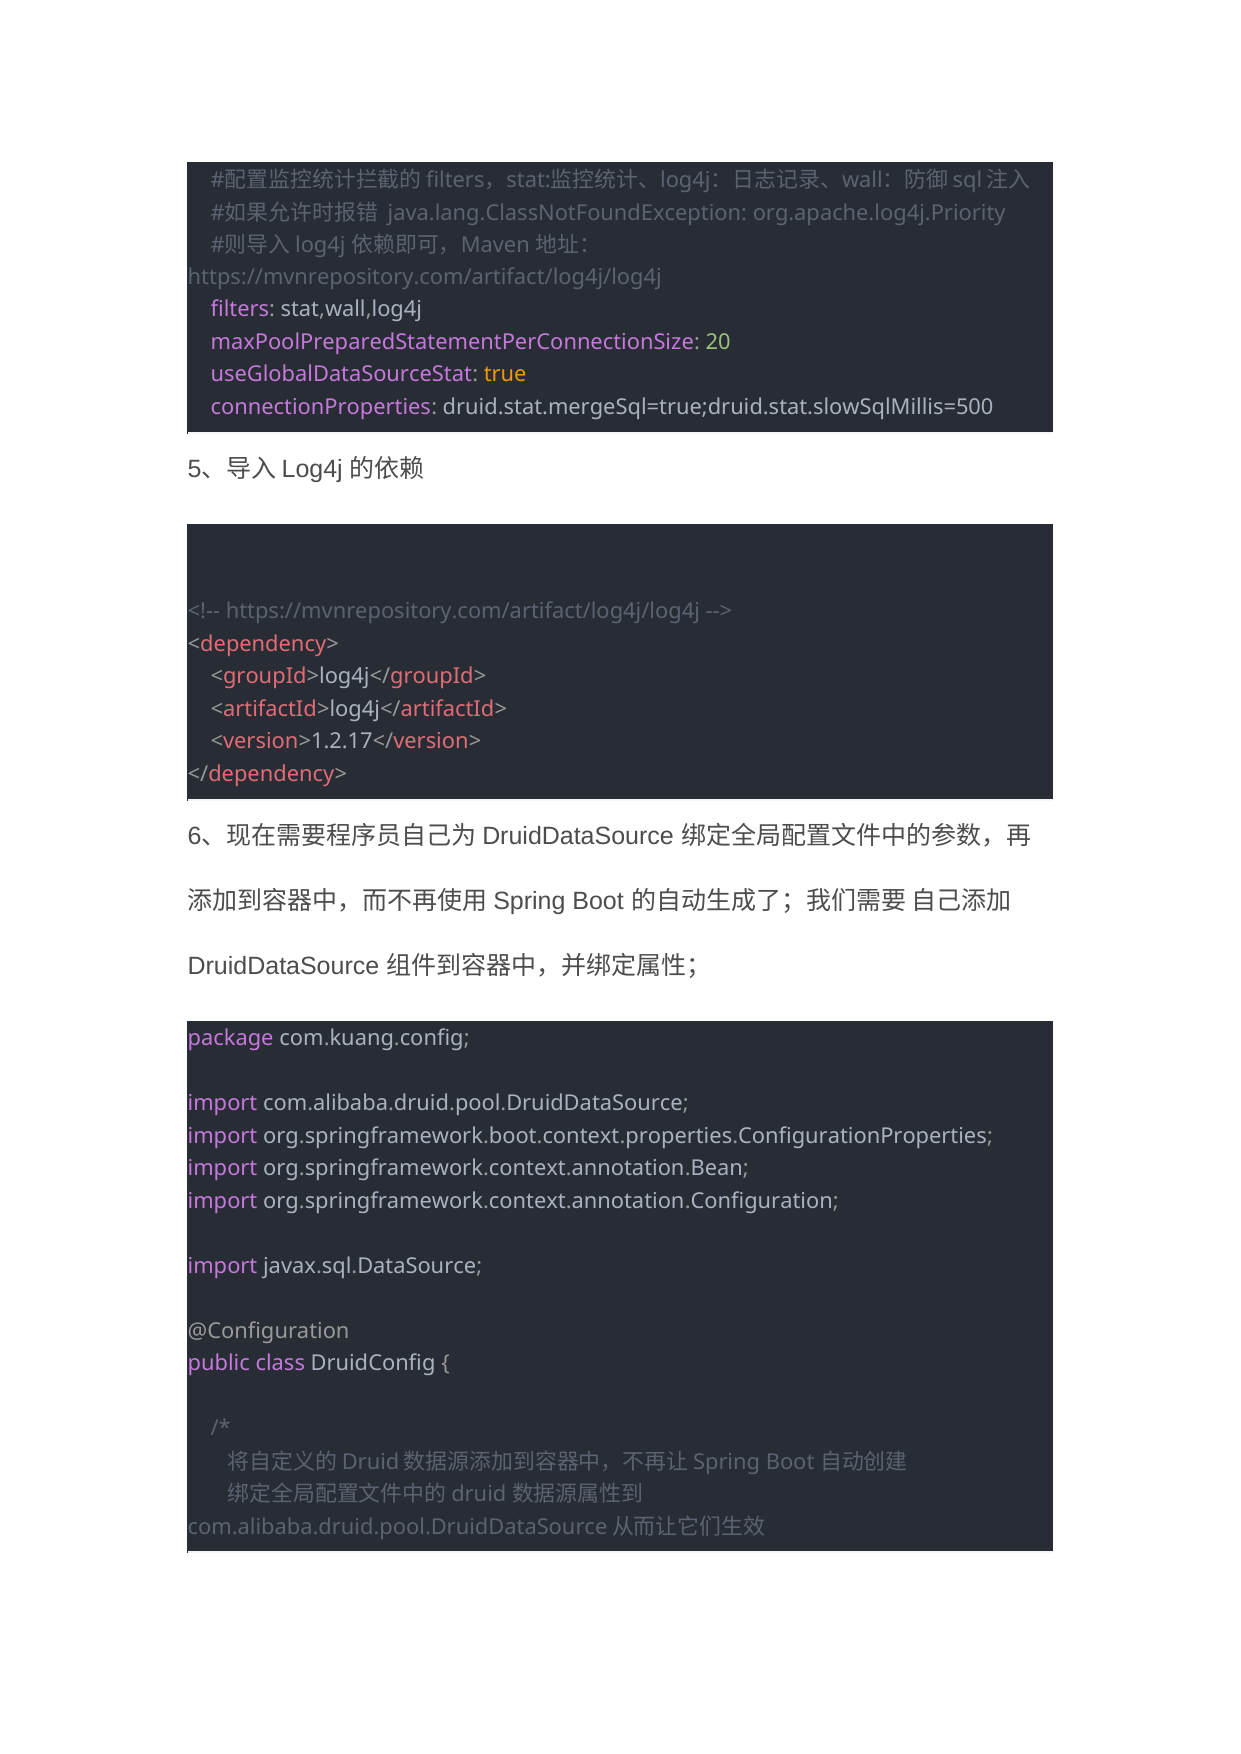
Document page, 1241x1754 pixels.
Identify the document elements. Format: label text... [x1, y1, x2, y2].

text 6、现在需要程序员自己为 DruidDataSource 绑定全局配置文件中的参数，再添加到容器中，而不再使用 Spring Boot 的自动生成了；我们需要 自己添加 DruidDataSource 组件到容器中，并绑定属性； [187, 801, 1053, 996]
text #则导入 log4j 依赖即可，Maven 地址：https://mvnrepository.com/artifact/log4j/log4j [187, 227, 1053, 292]
text <!-- https://mvnrepository.com/artifact/log4j/log4j --> [187, 594, 1053, 626]
text </dependency> [187, 756, 1053, 801]
text #如果允许时报错 java.lang.ClassNotFoundException: org.apache.log4j.Priority [187, 194, 1053, 227]
text <version>1.2.17</version> [187, 724, 1053, 756]
text import com.alibaba.druid.pool.DruidDataSource; [187, 1086, 1053, 1118]
text 5、导入Log4j 的依赖 [187, 434, 1053, 499]
text @Configuration [187, 1313, 1053, 1346]
text package com.kuang.config; [187, 1021, 1053, 1053]
text /* [187, 1411, 1053, 1443]
text 绑定全局配置文件中的 druid 数据源属性到 com.alibaba.druid.pool.DruidDataSource从而让它们生效 [187, 1476, 1053, 1553]
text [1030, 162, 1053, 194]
text useGlobalDataSourceStat: true [187, 357, 1053, 389]
text public class DruidConfig { [187, 1346, 1053, 1378]
text <artifactId>log4j</artifactId> [187, 691, 1053, 724]
text maxPoolPreparedStatementPerConnectionSize: 20 [187, 324, 1053, 357]
text filters: stat,wall,log4j [187, 292, 1053, 324]
text <dependency> [187, 626, 1053, 659]
text connectionProperties: druid.stat.mergeSql=true;druid.stat.slowSqlMillis=500 [187, 389, 1053, 434]
text import org.springframework.context.annotation.Configuration; [187, 1183, 1053, 1216]
text 将自定义的 Druid数据源添加到容器中，不再让 Spring Boot 自动创建 [187, 1443, 1053, 1476]
text import org.springframework.context.annotation.Bean; [187, 1151, 1053, 1183]
text import org.springframework.boot.context.properties.ConfigurationProperties; [187, 1118, 1053, 1151]
text import javax.sql.DataSource; [187, 1248, 1053, 1281]
text <groupId>log4j</groupId> [187, 659, 1053, 691]
